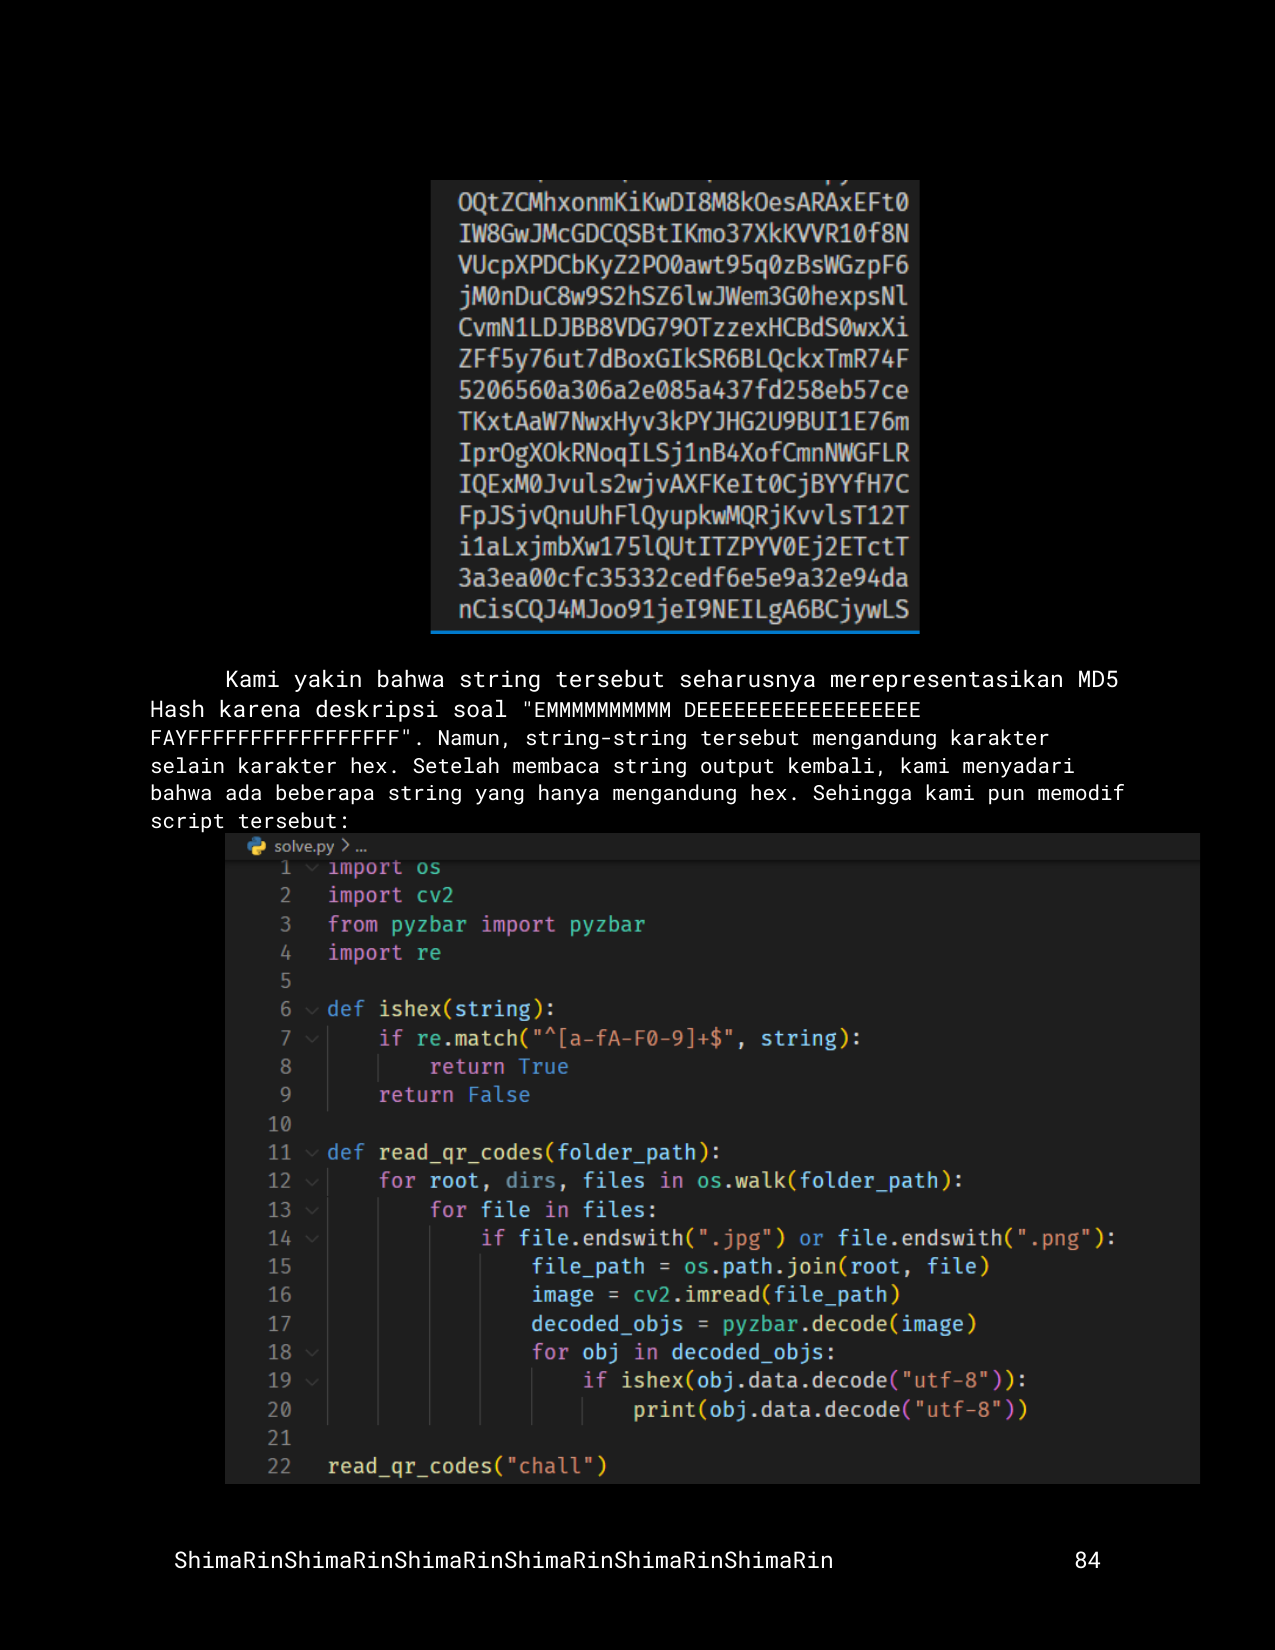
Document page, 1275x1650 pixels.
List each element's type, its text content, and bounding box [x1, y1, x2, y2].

text Kami yakin bahwa string tersebut seharusnya merepresentasikan MD5 Hash karena deskripsi soal "EMMMMMMMMMM DEEEEEEEEEEEEEEEEEE FAYFFFFFFFFFFFFFFFFF". Namun, string-string tersebut mengandung karakter selain karakter hex. Setelah membaca string output kembali, kami menyadari bahwa ada beberapa string yang hanya mengandung hex. Sehingga kami pun memodif script tersebut: [150, 663, 1125, 834]
picture [225, 833, 1200, 1484]
picture [430, 180, 920, 634]
